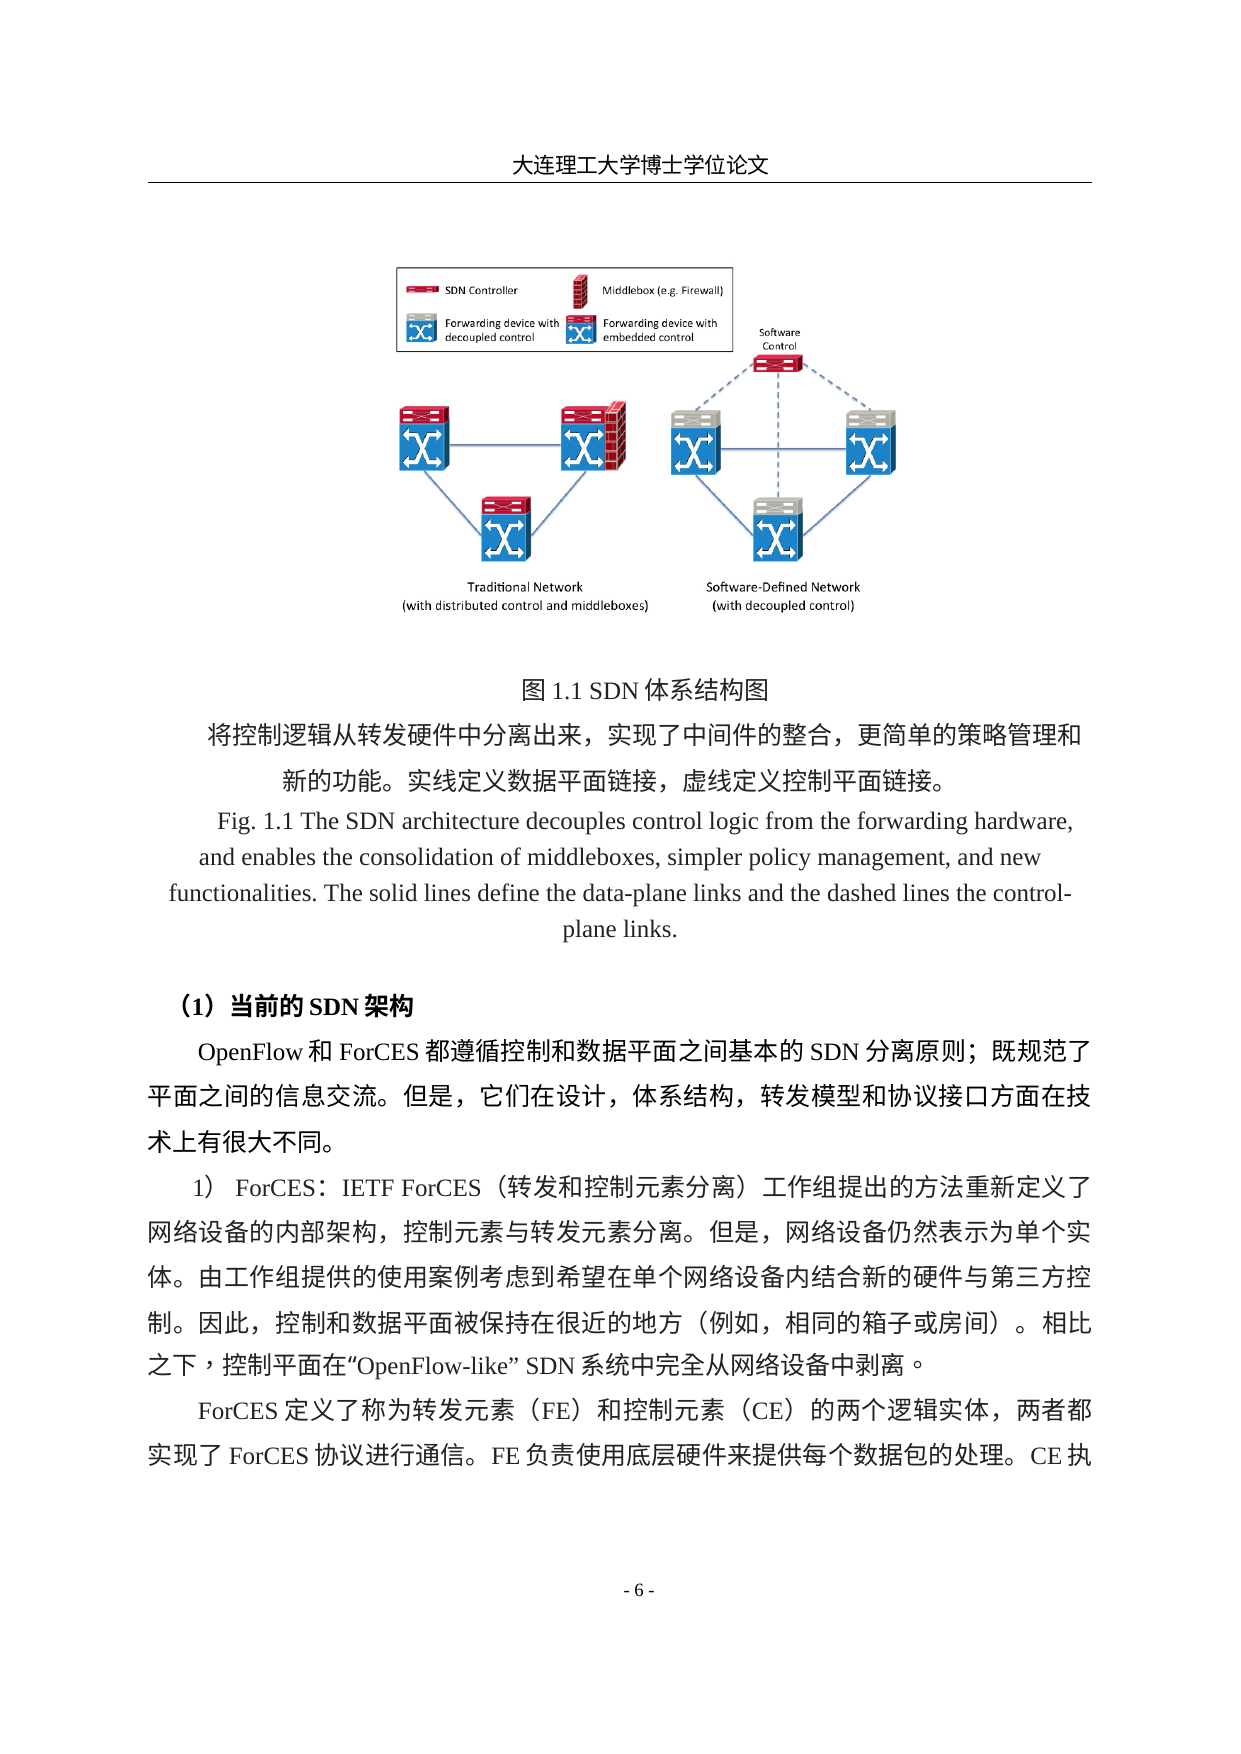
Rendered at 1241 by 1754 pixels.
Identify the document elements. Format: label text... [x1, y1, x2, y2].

text Fig. 1.1 The SDN architecture decouples control logic from the forwarding hardware, and enables the consolidation of middleboxes, simpler policy management, and new functionalities. The solid lines define the data-plane links and the dashed lines the control-plane links. [148, 806, 1092, 943]
list ForCES：IETF ForCES（转发和控制元素分离）工作组提出的方法重新定义了网络设备的内部架构，控制元素与转发元素分离。但是，网络设备仍然表示为单个实体。由工作组提供的使用案例考虑到希望在单个网络设备内结合新的硬件与第三方控制。因此，控制和数据平面被保持在很近的地方（例如，相同的箱子或房间）。相比之下，控制平面在“OpenFlow-like” SDN系统中完全从网络设备中剥离。 [148, 1167, 1092, 1382]
picture [390, 245, 900, 628]
text OpenFlow和ForCES都遵循控制和数据平面之间基本的SDN分离原则；既规范了平面之间的信息交流。但是，它们在设计，体系结构，转发模型和协议接口方面在技术上有很大不同。 [148, 1031, 1092, 1158]
text （1）当前的SDN架构 [148, 986, 1092, 1022]
text 将控制逻辑从转发硬件中分离出来，实现了中间件的整合，更简单的策略管理和新的功能。实线定义数据平面链接，虚线定义控制平面链接。 [148, 716, 1092, 797]
text 图1.1 SDN体系结构图 [148, 670, 1092, 707]
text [148, 1390, 1092, 1472]
